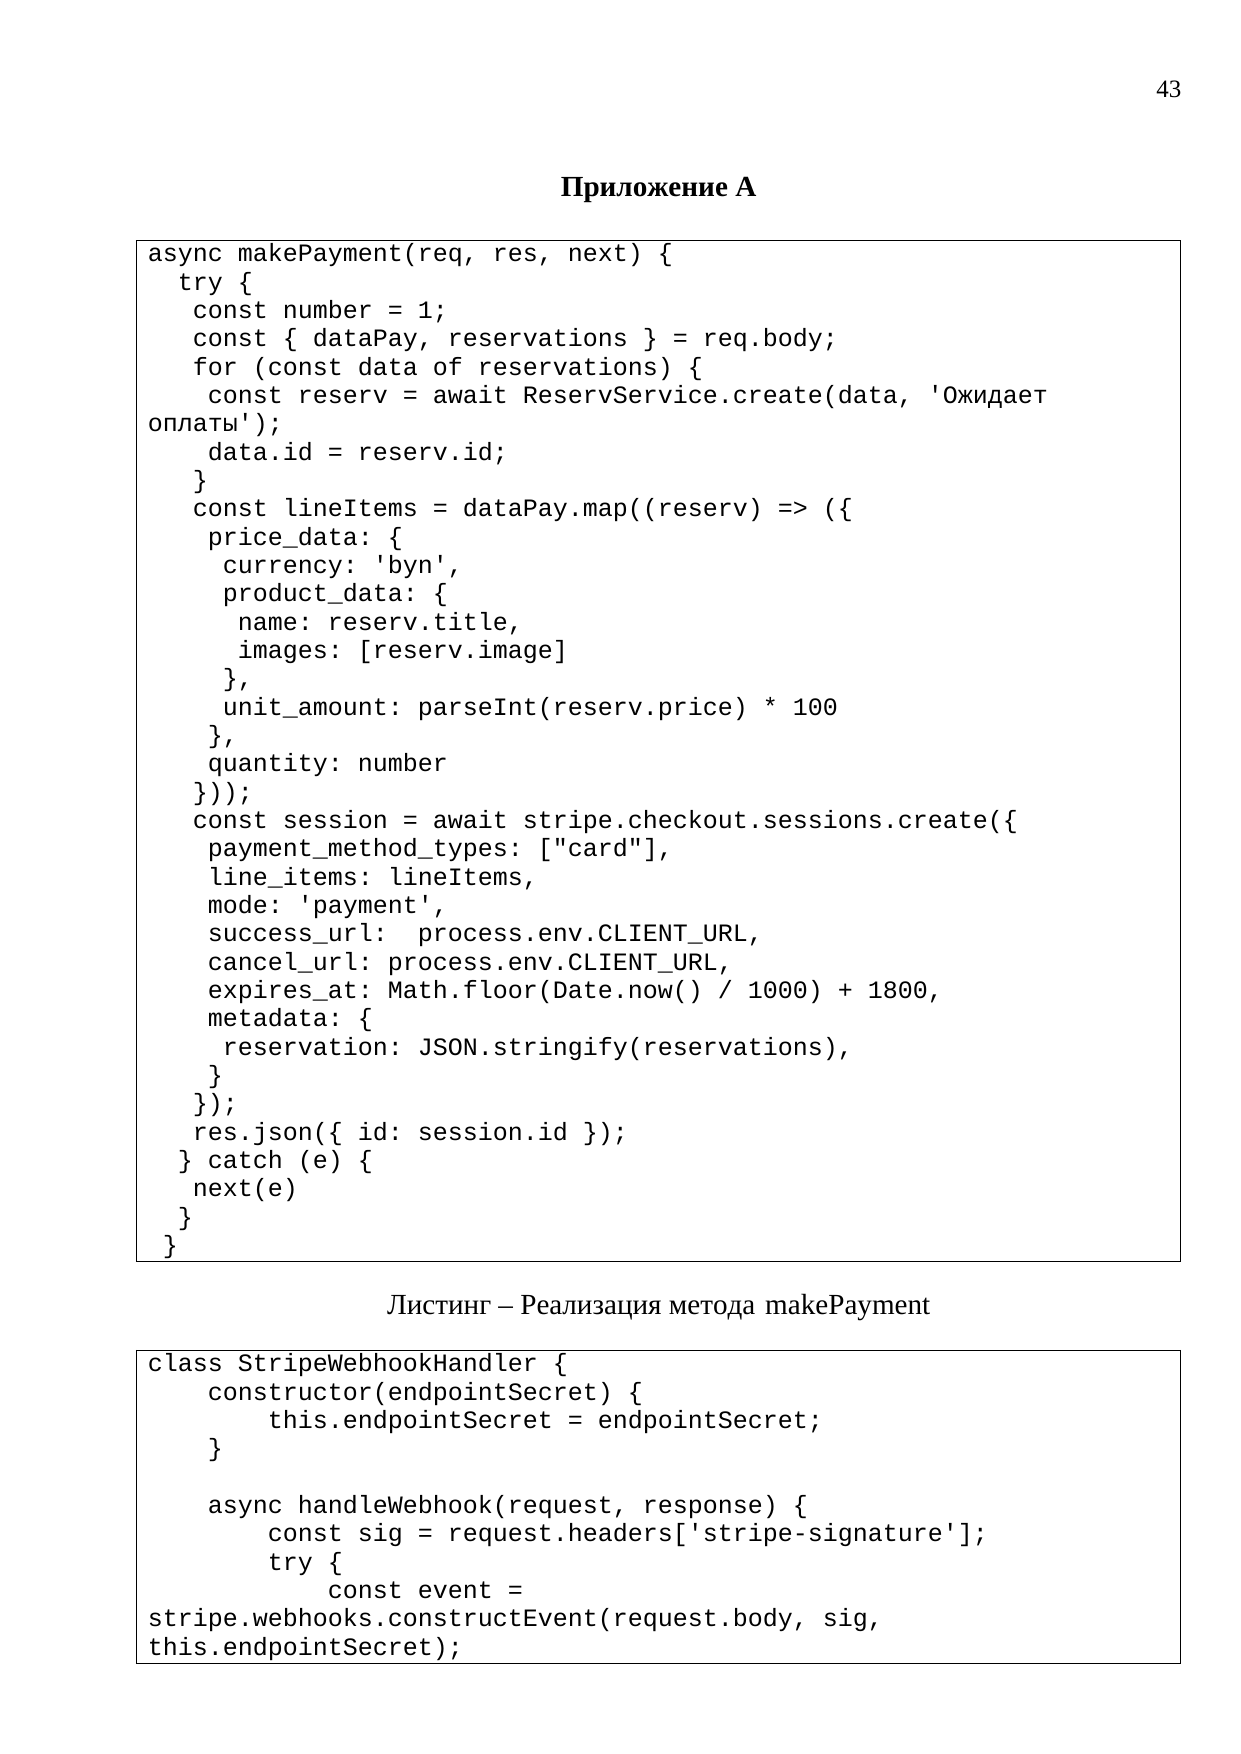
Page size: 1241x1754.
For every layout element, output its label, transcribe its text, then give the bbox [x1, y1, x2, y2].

table_header async makePayment(req, res, next) { try { const number = 1; const { dataPay, reservations } = req.body; for (const data of reservations) { const reserv = await ReservService.create(data, 'Ожидает оплаты'); data.id = reserv.id; } const lineItems = dataPay.map((reserv) => ({ price_data: { currency: 'byn', product_data: { name: reserv.title, images: [reserv.image] }, unit_amount: parseInt(reserv.price) * 100 }, quantity: number })); const session = await stripe.checkout.sessions.create({ payment_method_types: ["card"], line_items: lineItems, mode: 'payment', success_url: process.env.CLIENT_URL, cancel_url: process.env.CLIENT_URL, expires_at: Math.floor(Date.now() / 1000) + 1800, metadata: { reservation: JSON.stringify(reservations), } }); res.json({ id: session.id }); } catch (e) { next(e) } } [137, 241, 1180, 1261]
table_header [137, 1351, 1180, 1662]
text Листинг – Реализация метода makePayment [136, 1287, 1181, 1321]
text Приложение А [136, 169, 1181, 202]
